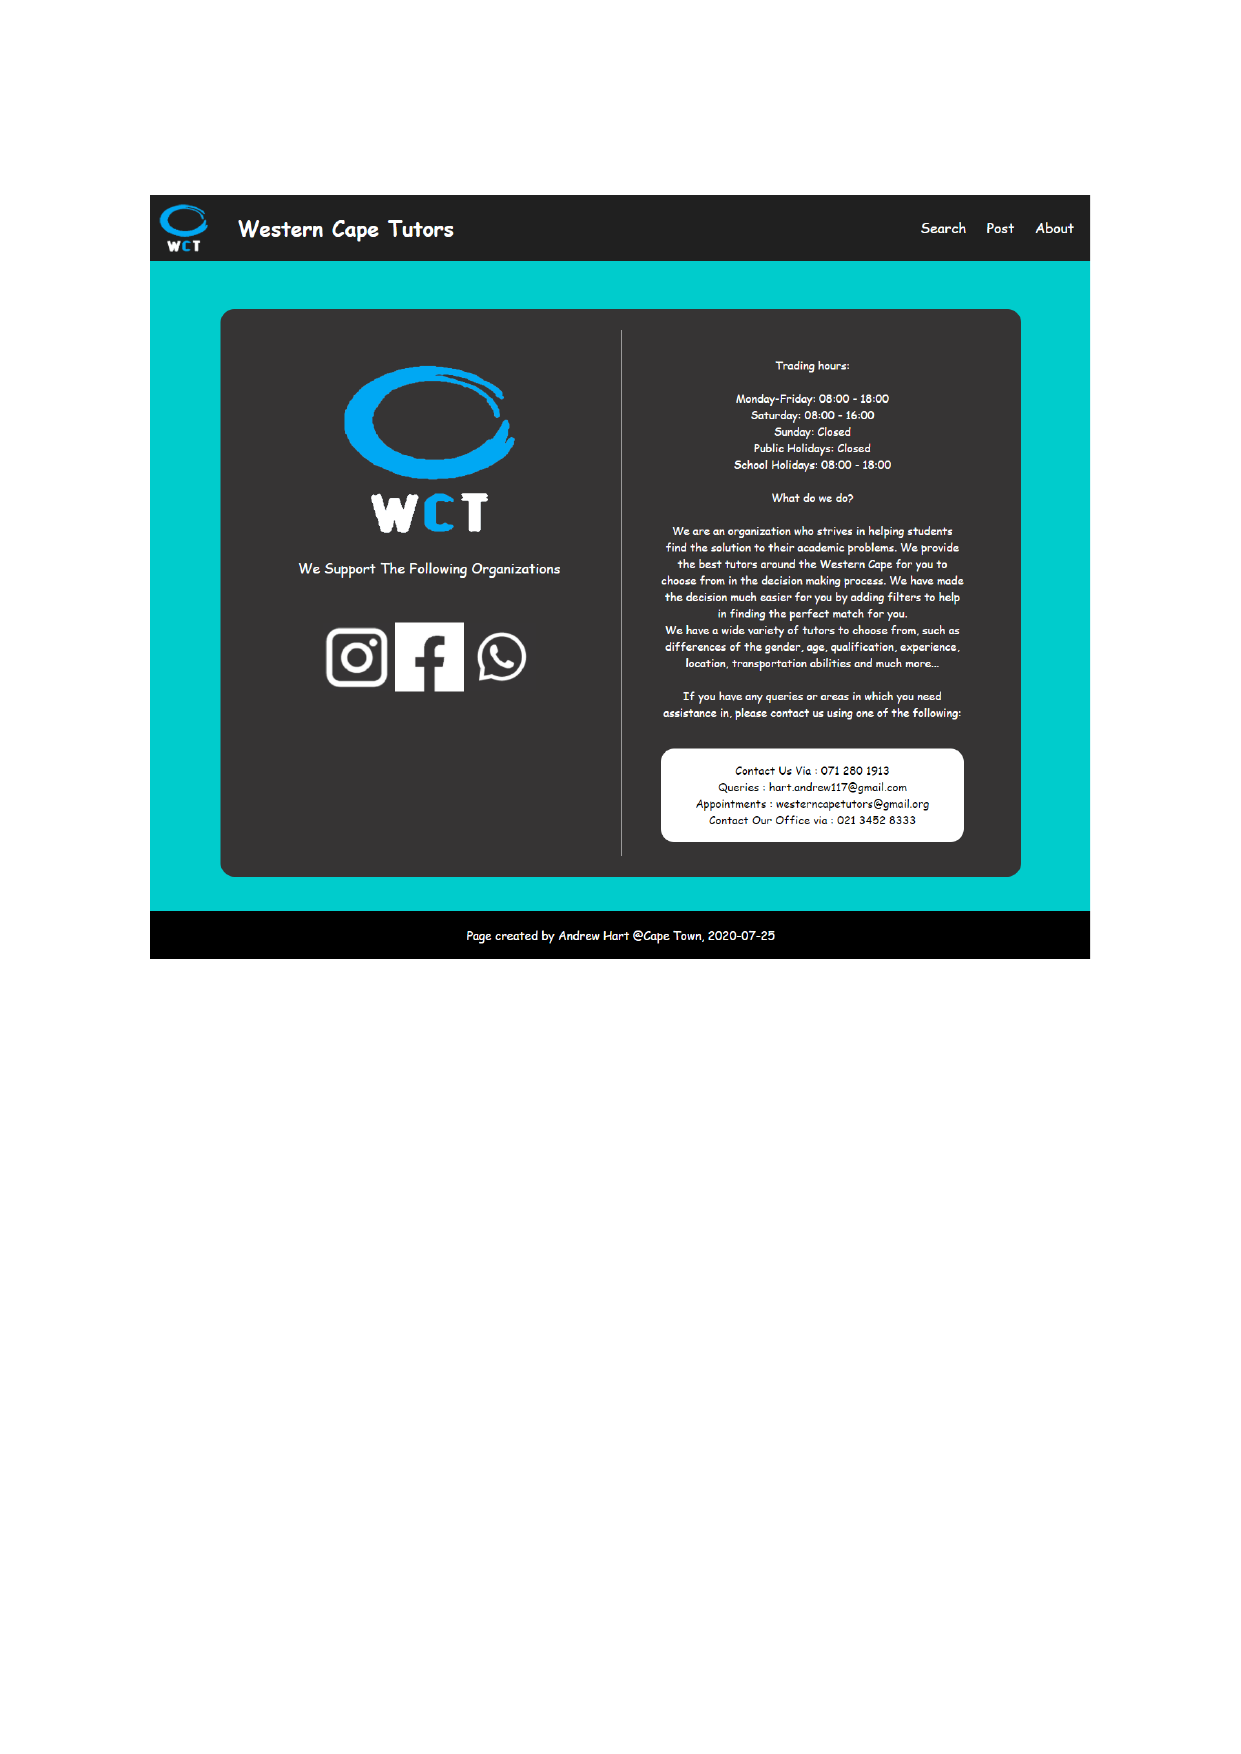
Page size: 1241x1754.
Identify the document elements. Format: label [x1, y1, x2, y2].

picture [150, 195, 1091, 959]
